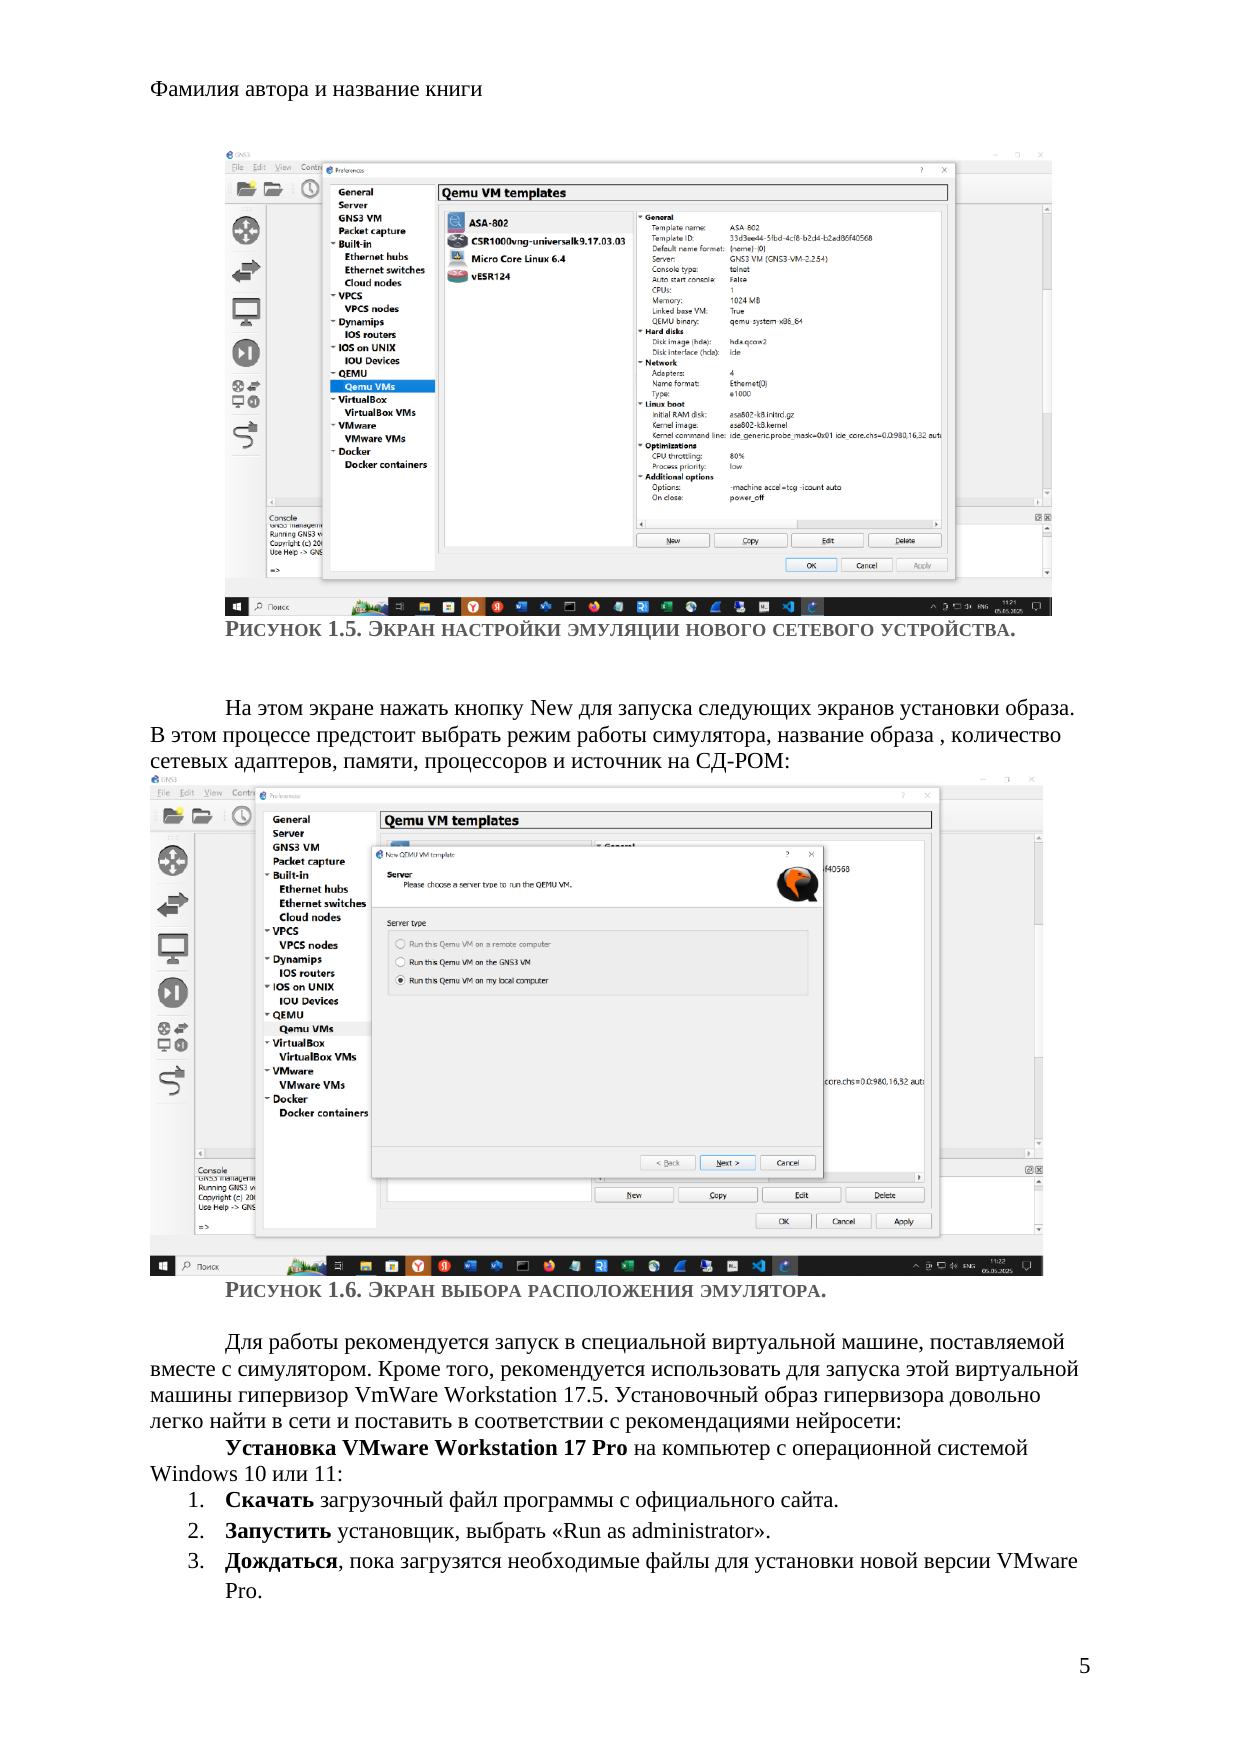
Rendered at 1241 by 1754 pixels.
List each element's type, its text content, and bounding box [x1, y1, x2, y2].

text Рисунок 1.6. Экран выбора расположения эмулятора. [150, 1276, 1090, 1302]
picture [225, 150, 1052, 616]
text Установка VMware Workstation 17 Pro на компьютер с операционной системой Windows 10 или 11: [150, 1434, 1090, 1487]
list Запустить установщик, выбрать «Run as administrator». [187, 1517, 1090, 1543]
text Для работы рекомендуется запуск в специальной виртуальной машине, поставляемой вместе с симулятором. Кроме того, рекомендуется использовать для запуска этой виртуальной машины гипервизор VmWare Workstation 17.5. Установочный образ гипервизора довольно легко найти в сети и поставить в соответствии с рекомендациями нейросети: [150, 1328, 1090, 1434]
list Дождаться, пока загрузятся необходимые файлы для установки новой версии VMware Pro. [187, 1547, 1090, 1603]
text Рисунок 1.5. Экран настройки эмуляции нового сетевого устройства. [150, 615, 1090, 642]
picture [150, 773, 1044, 1276]
list Скачать загрузочный файл программы с официального сайта. [187, 1487, 1090, 1513]
